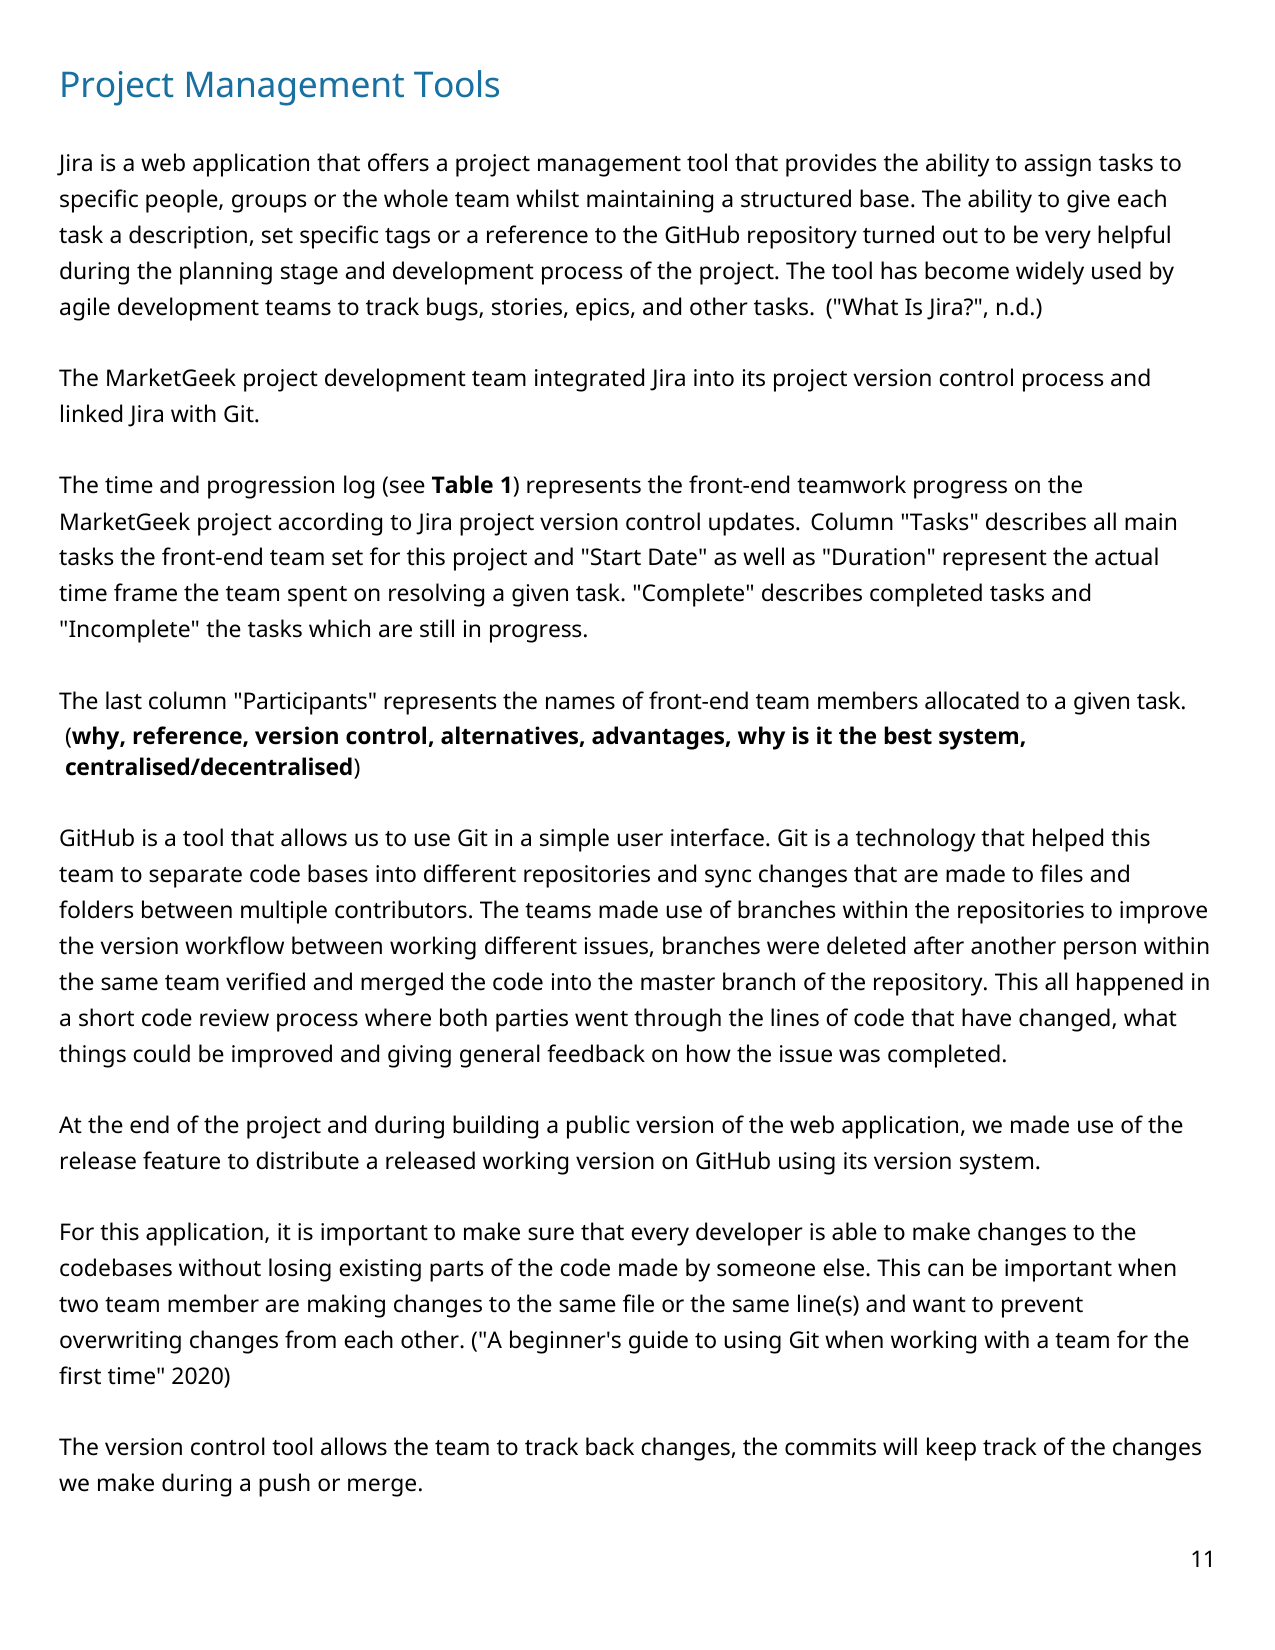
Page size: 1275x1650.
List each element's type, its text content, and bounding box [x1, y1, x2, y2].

text For this application, it is important to make sure that every developer is able to make changes to the codebases without losing existing parts of the code made by someone else. This can be important when two team member are making changes to the same file or the same line(s) and want to prevent overwriting changes from each other. ("A beginner's guide to using Git when working with a team for the first time" 2020) [59, 1216, 1211, 1391]
text At the end of the project and during building a public version of the web application, we made use of the release feature to distribute a released working version on GitHub using its version system. [59, 1109, 1211, 1176]
text The time and progression log (see Table 1) represents the front-end teamwork progress on the MarketGeek project according to Jira project version control updates. Column "Tasks" describes all main tasks the front-end team set for this project and "Start Date" as well as "Duration" represent the actual time frame the team spent on resolving a given task. "Complete" describes completed tasks and "Incomplete" the tasks which are still in progress. [59, 469, 1211, 644]
text Jira is a web application that offers a project management tool that provides the ability to assign tasks to specific people, groups or the whole team whilst maintaining a structured base. The ability to give each task a description, set specific tags or a reference to the GitHub repository turned out to be very helpful during the planning stage and development process of the project. The tool has become widely used by agile development teams to track bugs, stories, epics, and other tasks. ("What Is Jira?", n.d.) [59, 147, 1217, 322]
text The MarketGeek project development team integrated Jira into its project version control process and linked Jira with Git. [59, 362, 1211, 429]
text The version control tool allows the team to track back changes, the commits will keep track of the changes we make during a push or merge. [59, 1431, 1211, 1498]
subtitle Project Management Tools [59, 59, 1275, 107]
text GitHub is a tool that allows us to use Git in a simple user interface. Git is a technology that helped this team to separate code bases into different repositories and sync changes that are made to files and folders between multiple contributors. The teams made use of branches within the repositories to improve the version workflow between working different issues, branches were deleted after another person within the same team verified and merged the code into the master branch of the repository. This all happened in a short code review process where both parties went through the lines of code that have changed, what things could be improved and giving general feedback on how the issue was completed. [59, 822, 1211, 1069]
subtitle (why, reference, version control, alternatives, advantages, why is it the best system, centralised/decentralised) [65, 720, 1275, 782]
text The last column "Participants" represents the names of front-end team members allocated to a given task. [59, 684, 1275, 716]
